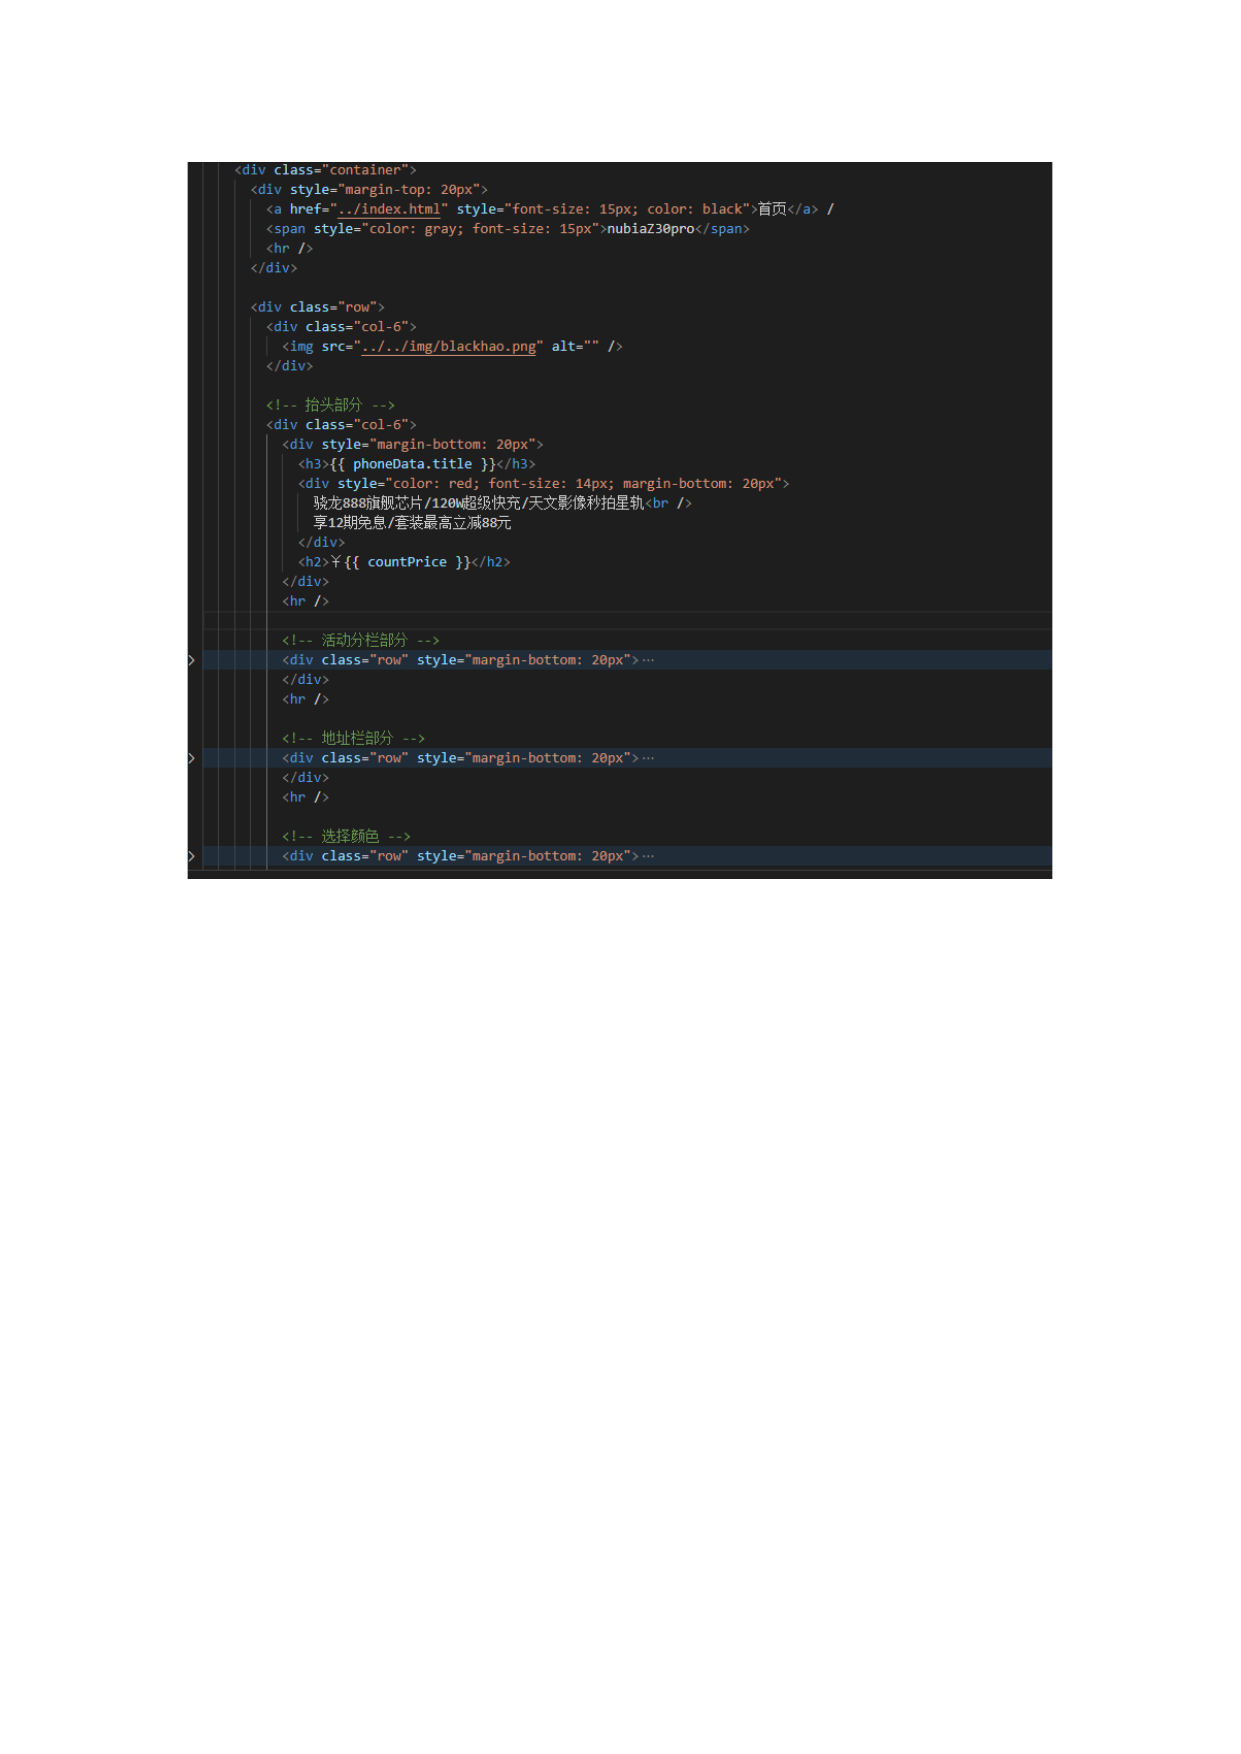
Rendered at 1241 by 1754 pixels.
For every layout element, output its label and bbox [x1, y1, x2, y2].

picture [187, 162, 1053, 879]
